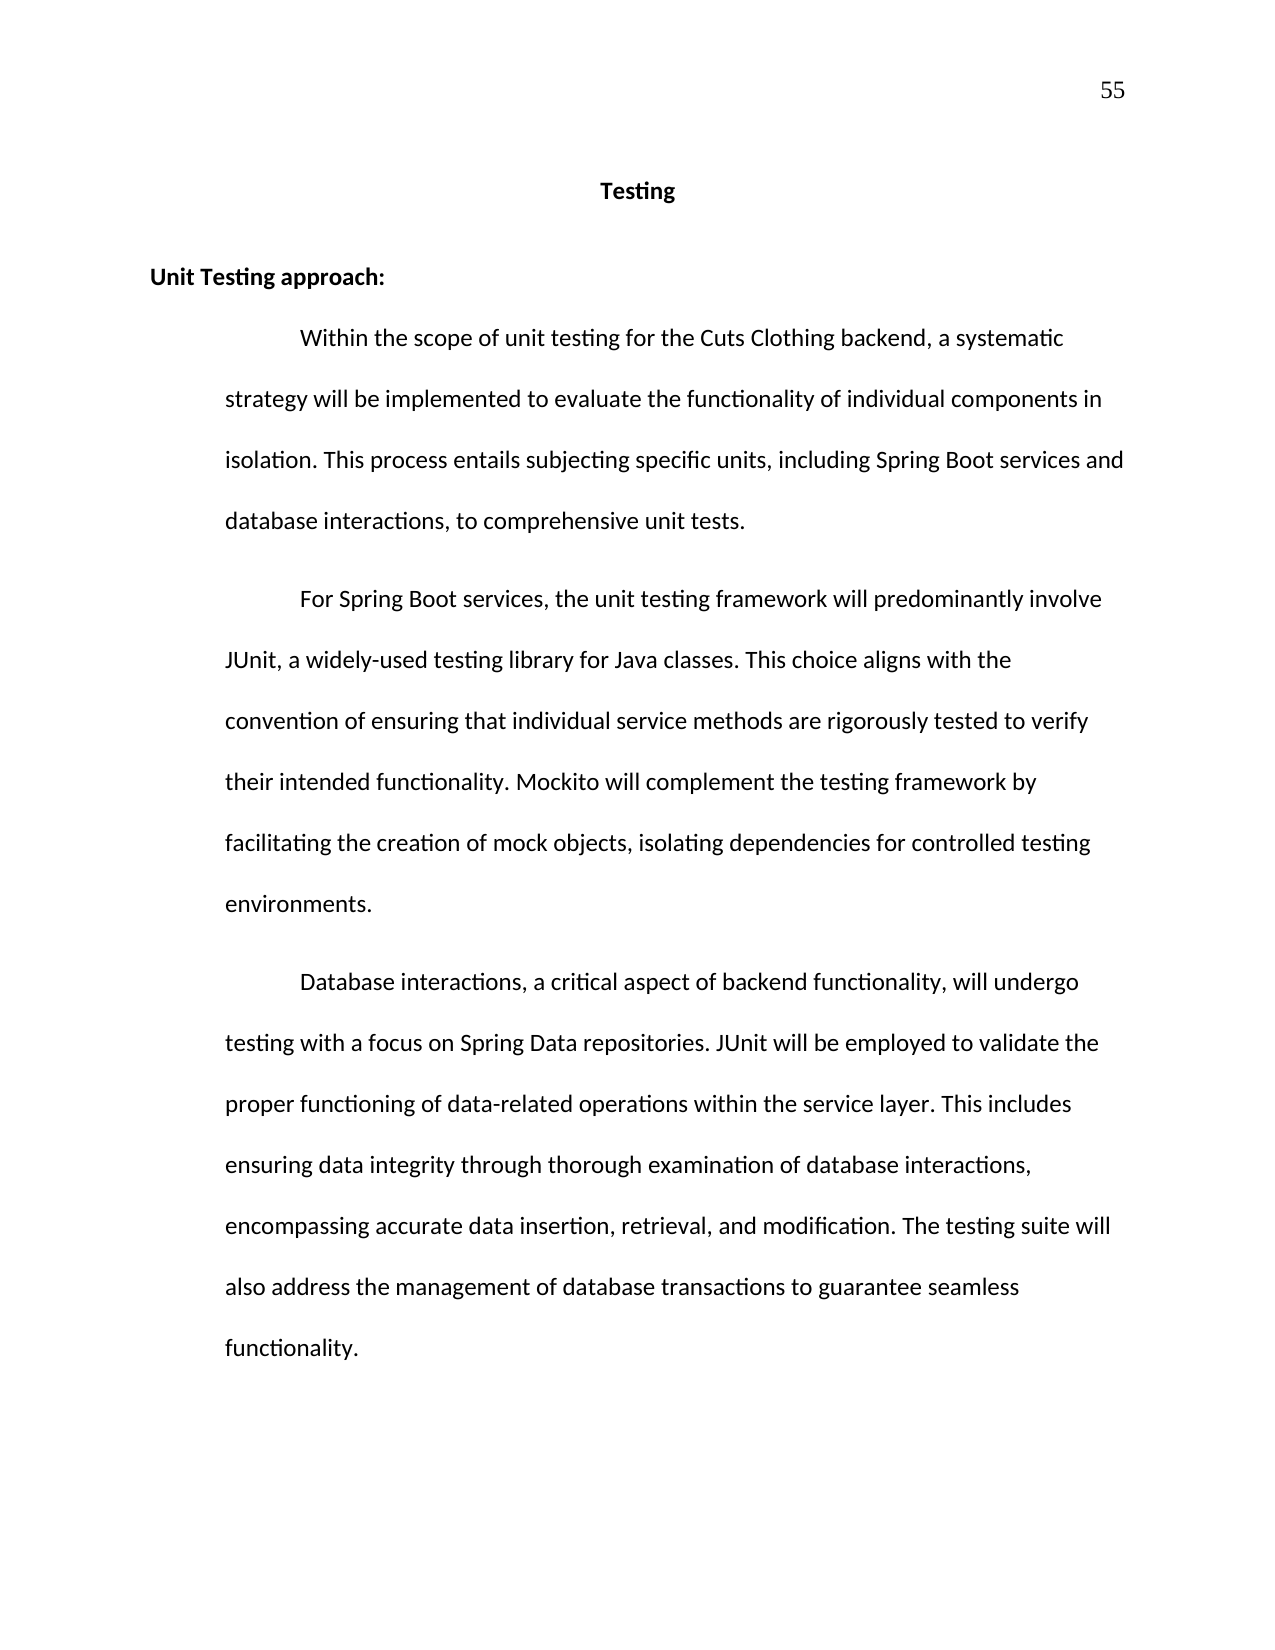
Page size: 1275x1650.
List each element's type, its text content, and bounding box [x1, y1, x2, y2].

subtitle Testing [150, 175, 1125, 206]
text Within the scope of unit testing for the Cuts Clothing backend, a systematic strategy will be implemented to evaluate the functionality of individual components in isolation. This process entails subjecting specific units, including Spring Boot services and database interactions, to comprehensive unit tests. [225, 322, 1125, 536]
subtitle Unit Testing approach: [150, 261, 1125, 292]
text For Spring Boot services, the unit testing framework will predominantly involve JUnit, a widely-used testing library for Java classes. This choice aligns with the convention of ensuring that individual service methods are rigorously tested to verify their intended functionality. Mockito will complement the testing framework by facilitating the creation of mock objects, isolating dependencies for controlled testing environments. [225, 583, 1125, 919]
text Database interactions, a critical aspect of backend functionality, will undergo testing with a focus on Spring Data repositories. JUnit will be employed to validate the proper functioning of data-related operations within the service layer. This includes ensuring data integrity through thorough examination of database interactions, encompassing accurate data insertion, retrieval, and modification. The testing suite will also address the management of database transactions to guarantee seamless functionality. [225, 966, 1125, 1363]
